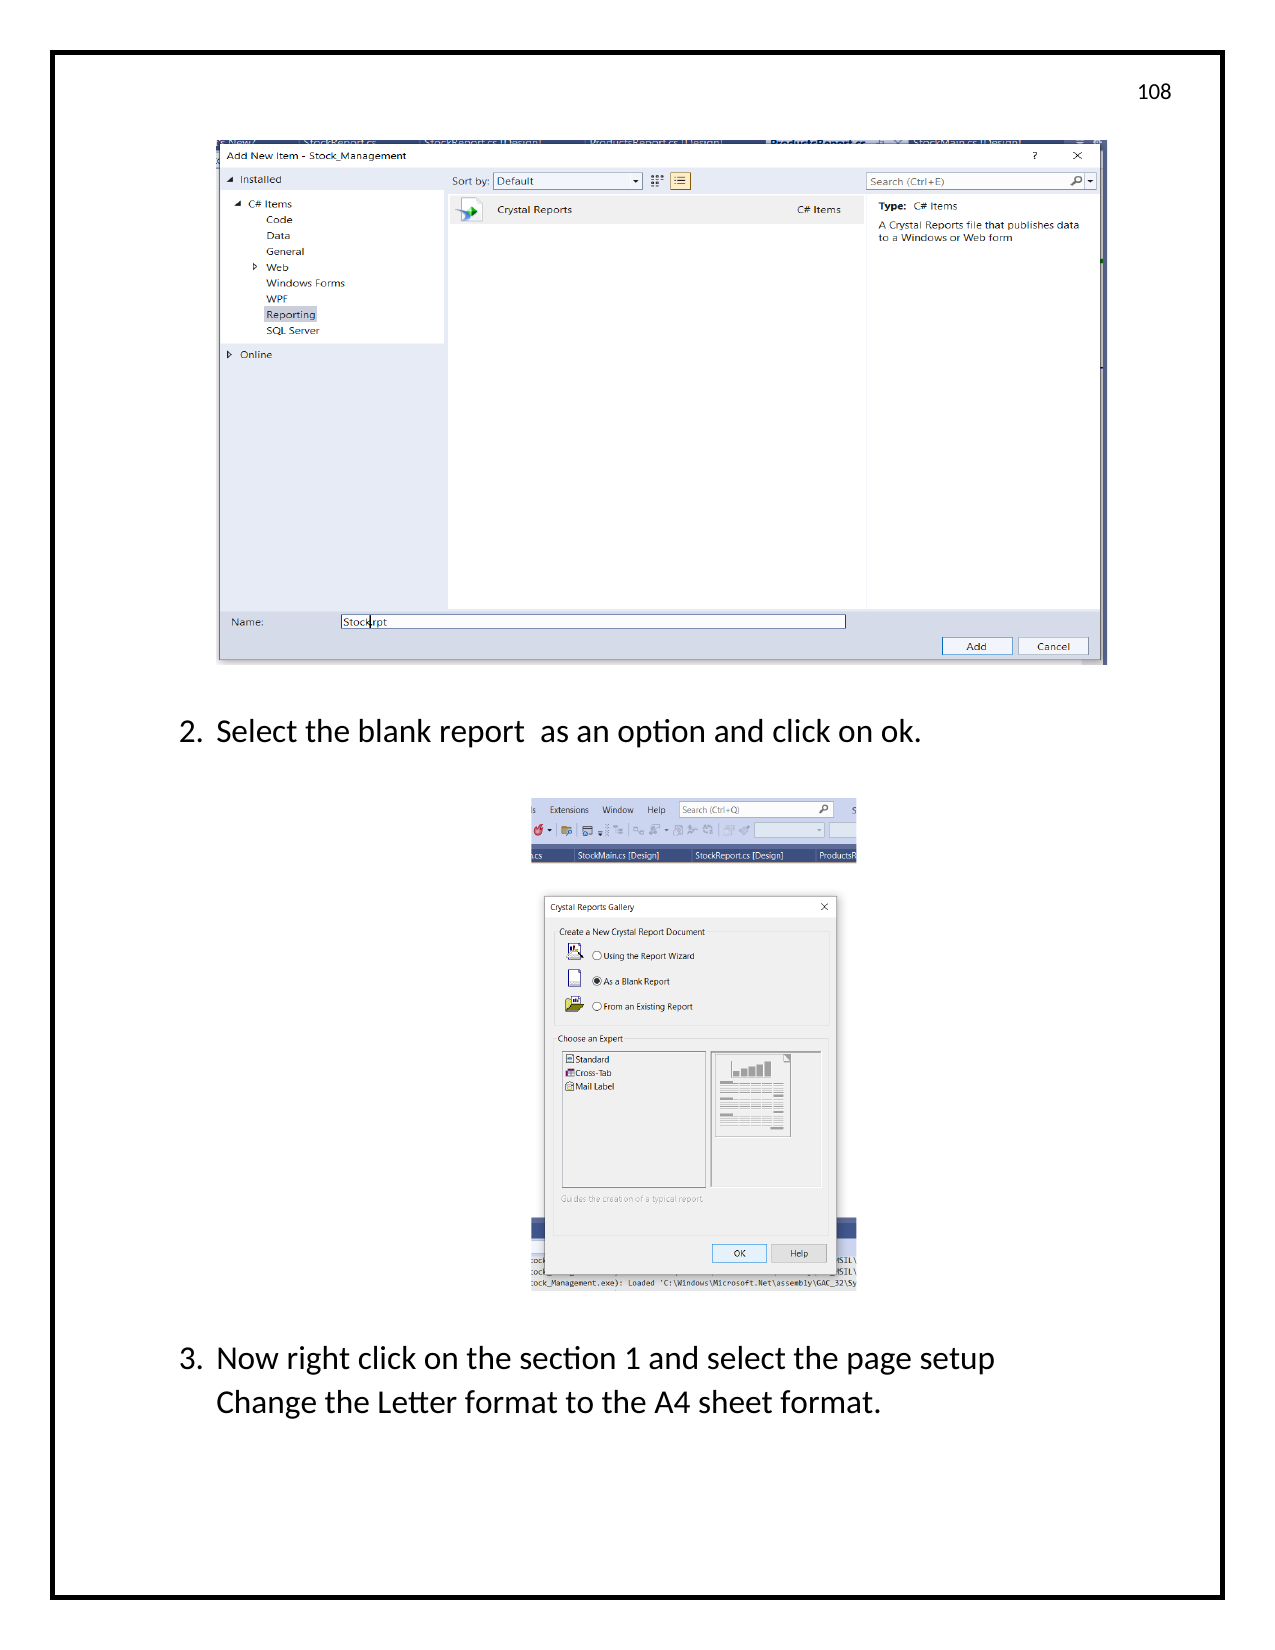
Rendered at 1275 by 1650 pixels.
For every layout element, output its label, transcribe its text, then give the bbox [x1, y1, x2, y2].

list Select the blank report as an option and click on ok. [178, 710, 1172, 751]
picture [531, 798, 857, 1291]
picture [216, 140, 1108, 665]
list Now right click on the section 1 and select the page setup [178, 1337, 1172, 1378]
list Change the Letter format to the A4 sheet format. [216, 1381, 1172, 1422]
